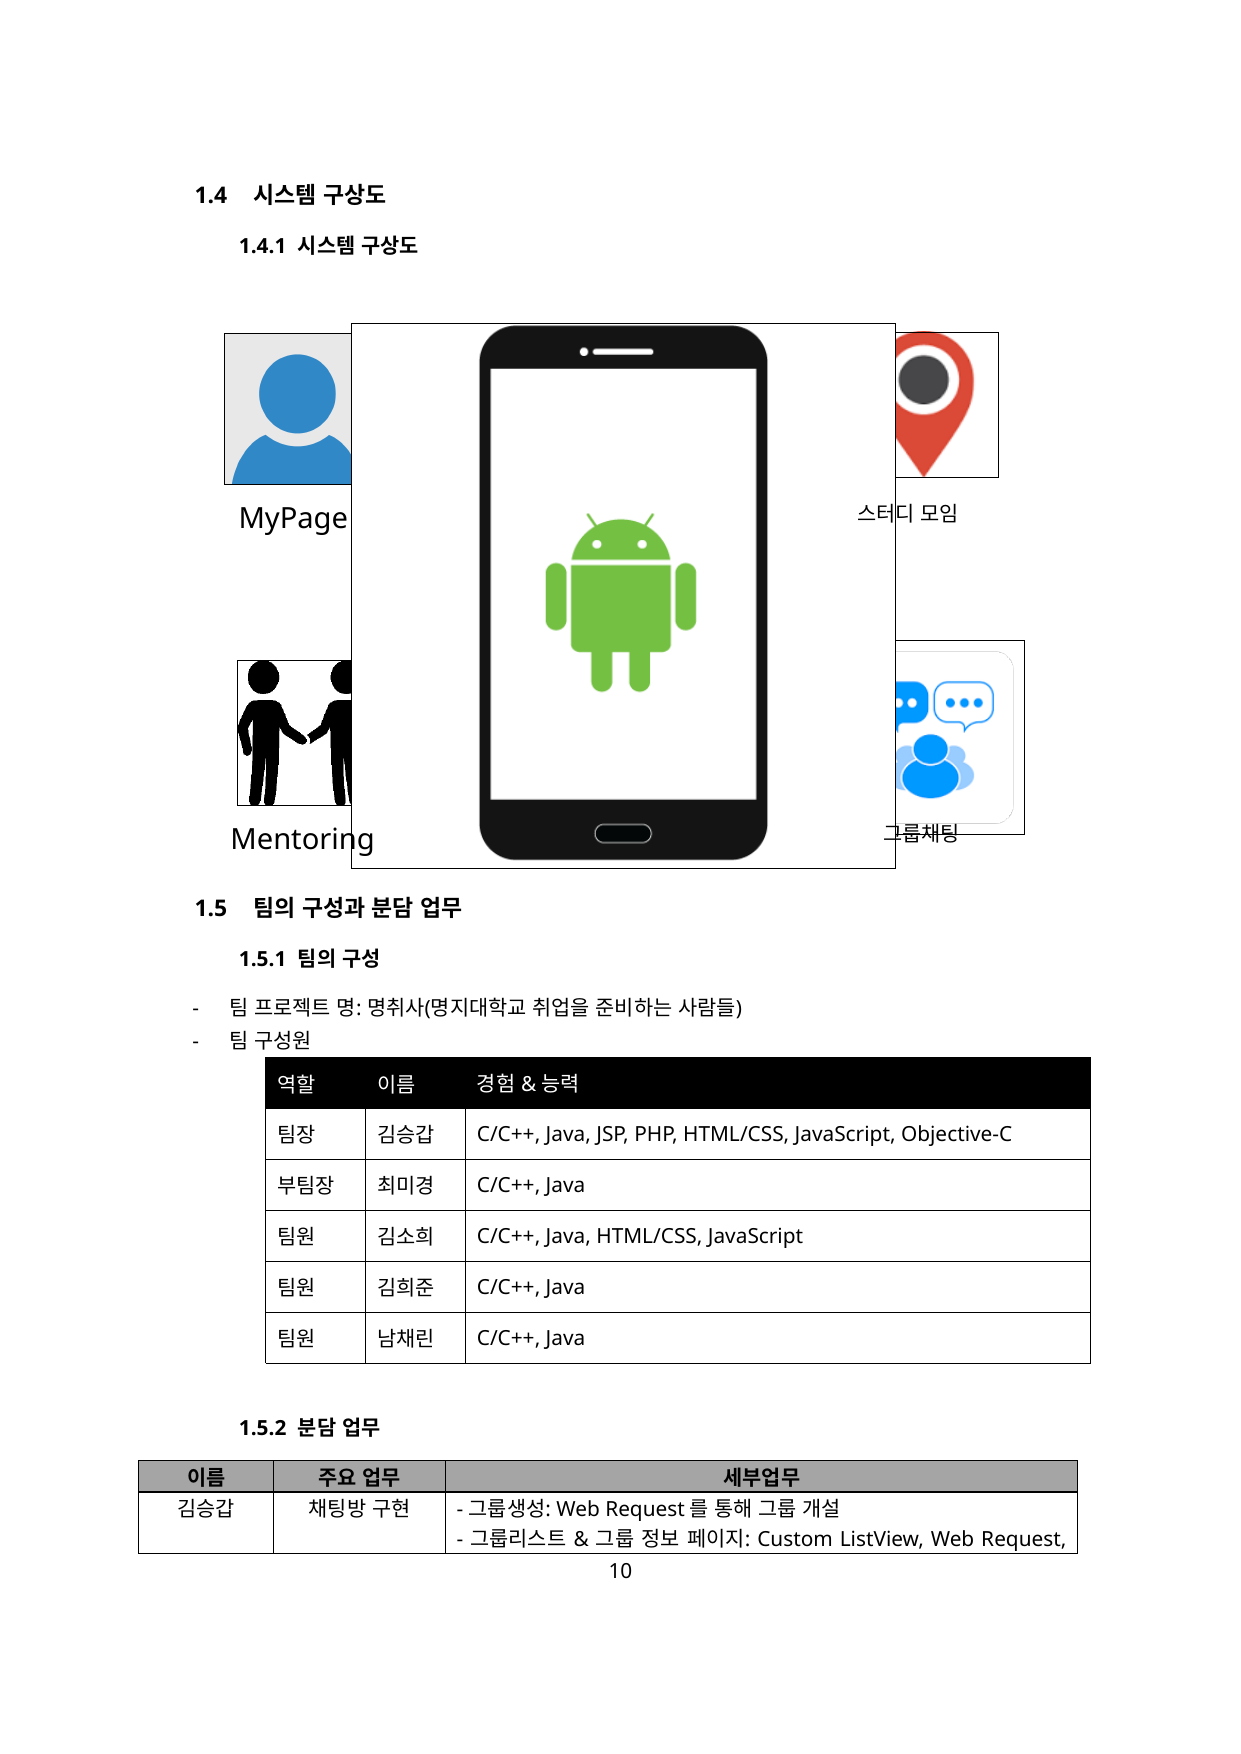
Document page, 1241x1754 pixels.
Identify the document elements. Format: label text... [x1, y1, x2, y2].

table_header 역할 [266, 1058, 365, 1108]
table_header 이름 [366, 1058, 465, 1108]
table_cell 최미경 [366, 1160, 465, 1210]
table_header 이름 [139, 1461, 273, 1491]
table_cell 팀원 [266, 1211, 365, 1261]
list 팀 프로젝트 명: 명취사(명지대학교 취업을 준비하는 사람들) [192, 992, 1090, 1022]
list 분담 업무 [239, 1411, 1090, 1441]
table_header 세부업무 [446, 1461, 1077, 1491]
table_cell 남채린 [366, 1313, 465, 1363]
list 팀의 구성 [239, 942, 1090, 973]
table_cell 김승갑 [139, 1493, 273, 1553]
table_cell 팀원 [266, 1262, 365, 1312]
table_cell C/C++, Java [466, 1313, 1090, 1363]
table_cell 팀장 [266, 1109, 365, 1159]
table_cell 팀원 [266, 1313, 365, 1363]
table_cell C/C++, Java, JSP, PHP, HTML/CSS, JavaScript, Objective-C [466, 1109, 1090, 1159]
list 시스템 구상도 [239, 230, 1090, 260]
list 시스템 구상도 [194, 177, 1090, 211]
list 팀 구성원 [192, 1024, 1090, 1055]
table_header 주요 업무 [274, 1461, 445, 1491]
table_cell 채팅방 구현 [274, 1493, 445, 1553]
table_cell 부팀장 [266, 1160, 365, 1210]
table_cell 김소희 [366, 1211, 465, 1261]
table_cell 김승갑 [366, 1109, 465, 1159]
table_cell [446, 1493, 1077, 1553]
list 팀의 구성과 분담 업무 [194, 326, 1090, 923]
table_cell C/C++, Java, HTML/CSS, JavaScript [466, 1211, 1090, 1261]
table_header 경험 & 능력 [466, 1058, 1090, 1108]
table_cell 김희준 [366, 1262, 465, 1312]
table_cell C/C++, Java [466, 1160, 1090, 1210]
table_cell C/C++, Java [466, 1262, 1090, 1312]
